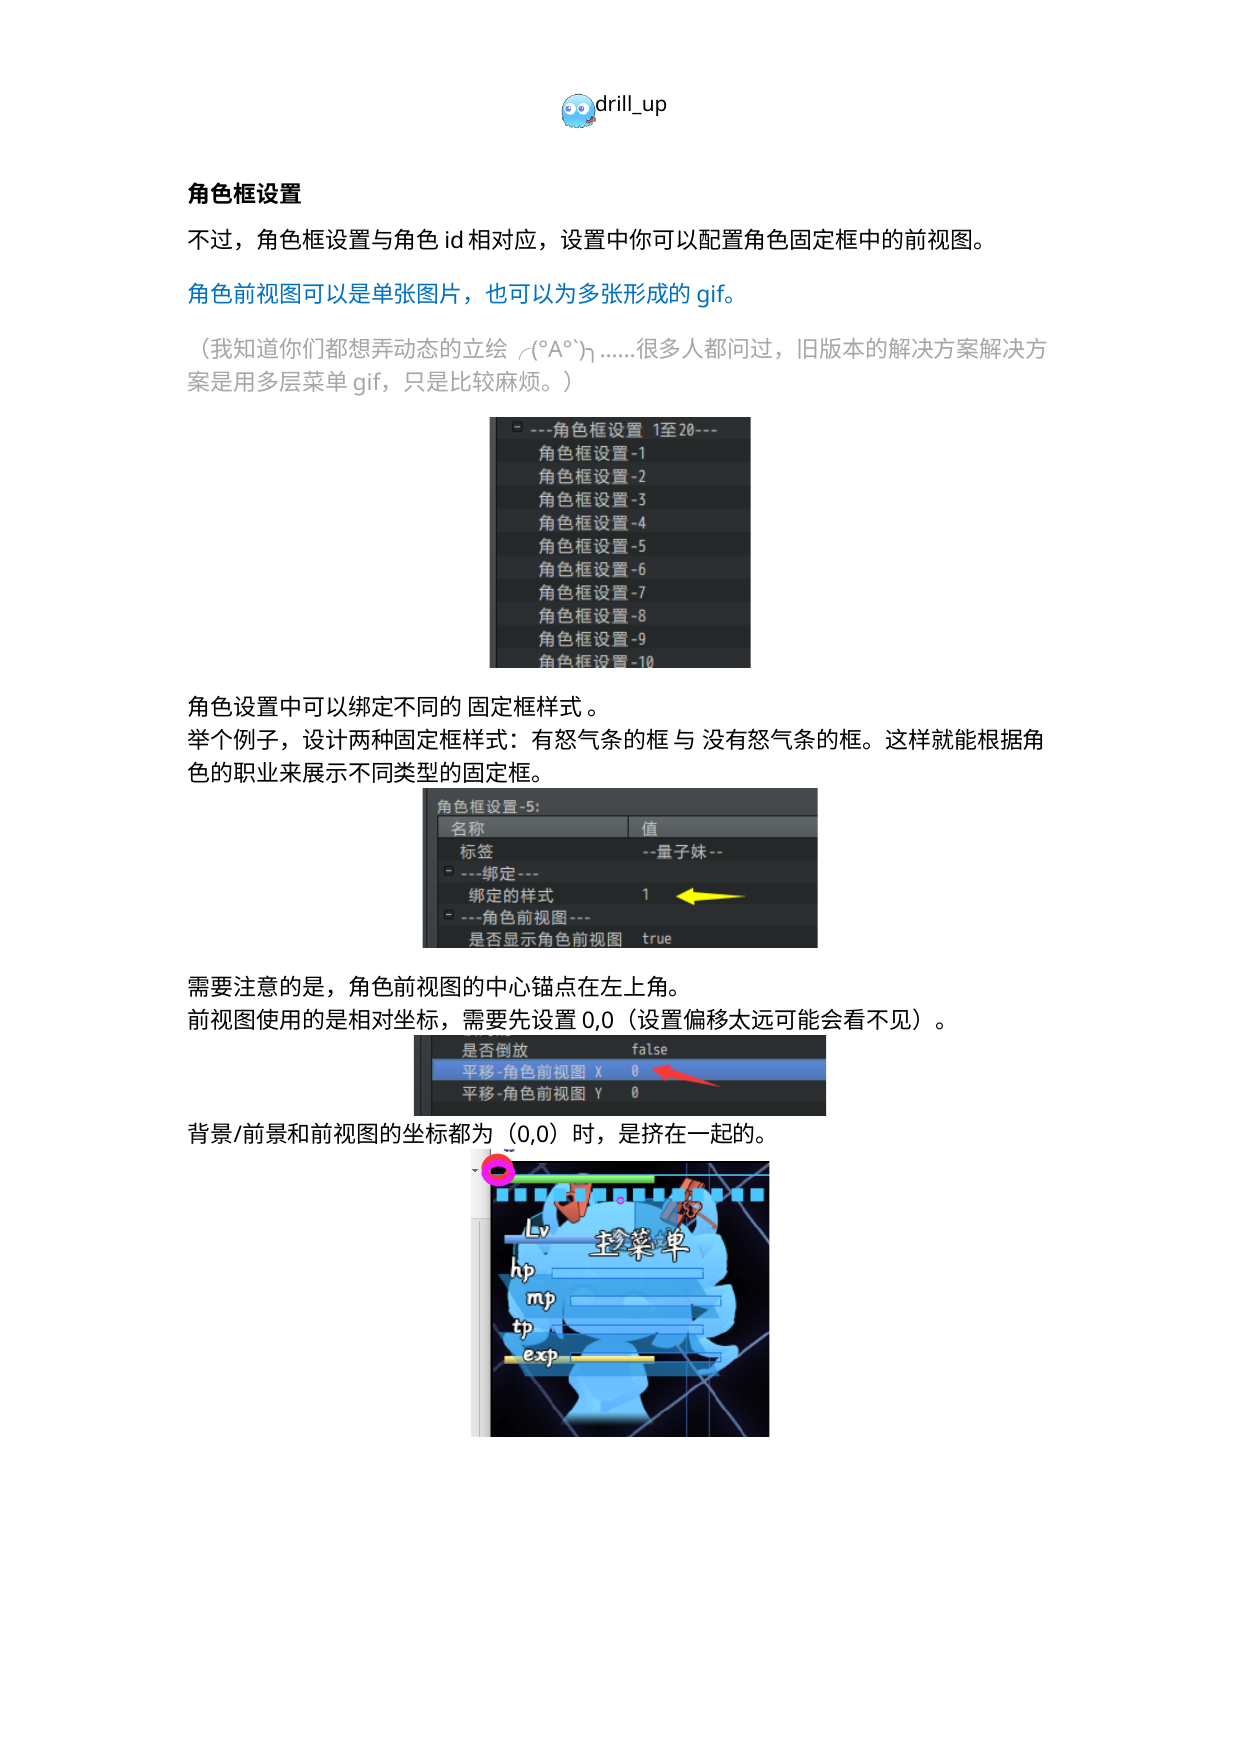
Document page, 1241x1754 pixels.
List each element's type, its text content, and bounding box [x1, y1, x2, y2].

picture [556, 88, 597, 130]
text 需要注意的是，角色前视图的中心锚点在左上角。 [187, 968, 1053, 1002]
subtitle 角色框设置 [187, 176, 1053, 209]
text （我知道你们都想弄动态的立绘╭(°A°`)╮……很多人都问过，旧版本的解决方案解决方案是用多层菜单gif，只是比较麻烦。） [187, 330, 1053, 397]
text 前视图使用的是相对坐标，需要先设置0,0（设置偏移太远可能会看不见）。 [187, 1002, 1053, 1035]
picture [422, 788, 818, 948]
text 背景/前景和前视图的坐标都为（0,0）时，是挤在一起的。 [187, 1116, 1053, 1149]
text 角色设置中可以绑定不同的 固定框样式 。 [187, 688, 1053, 722]
picture [489, 417, 751, 668]
text 角色前视图可以是单张图片，也可以为多张形成的gif。 [187, 276, 1053, 309]
text 不过，角色框设置与角色id相对应，设置中你可以配置角色固定框中的前视图。 [187, 222, 1053, 255]
text 举个例子，设计两种固定框样式：有怒气条的框 与 没有怒气条的框。这样就能根据角色的职业来展示不同类型的固定框。 [187, 722, 1053, 788]
picture [470, 1149, 770, 1437]
picture [413, 1035, 827, 1116]
